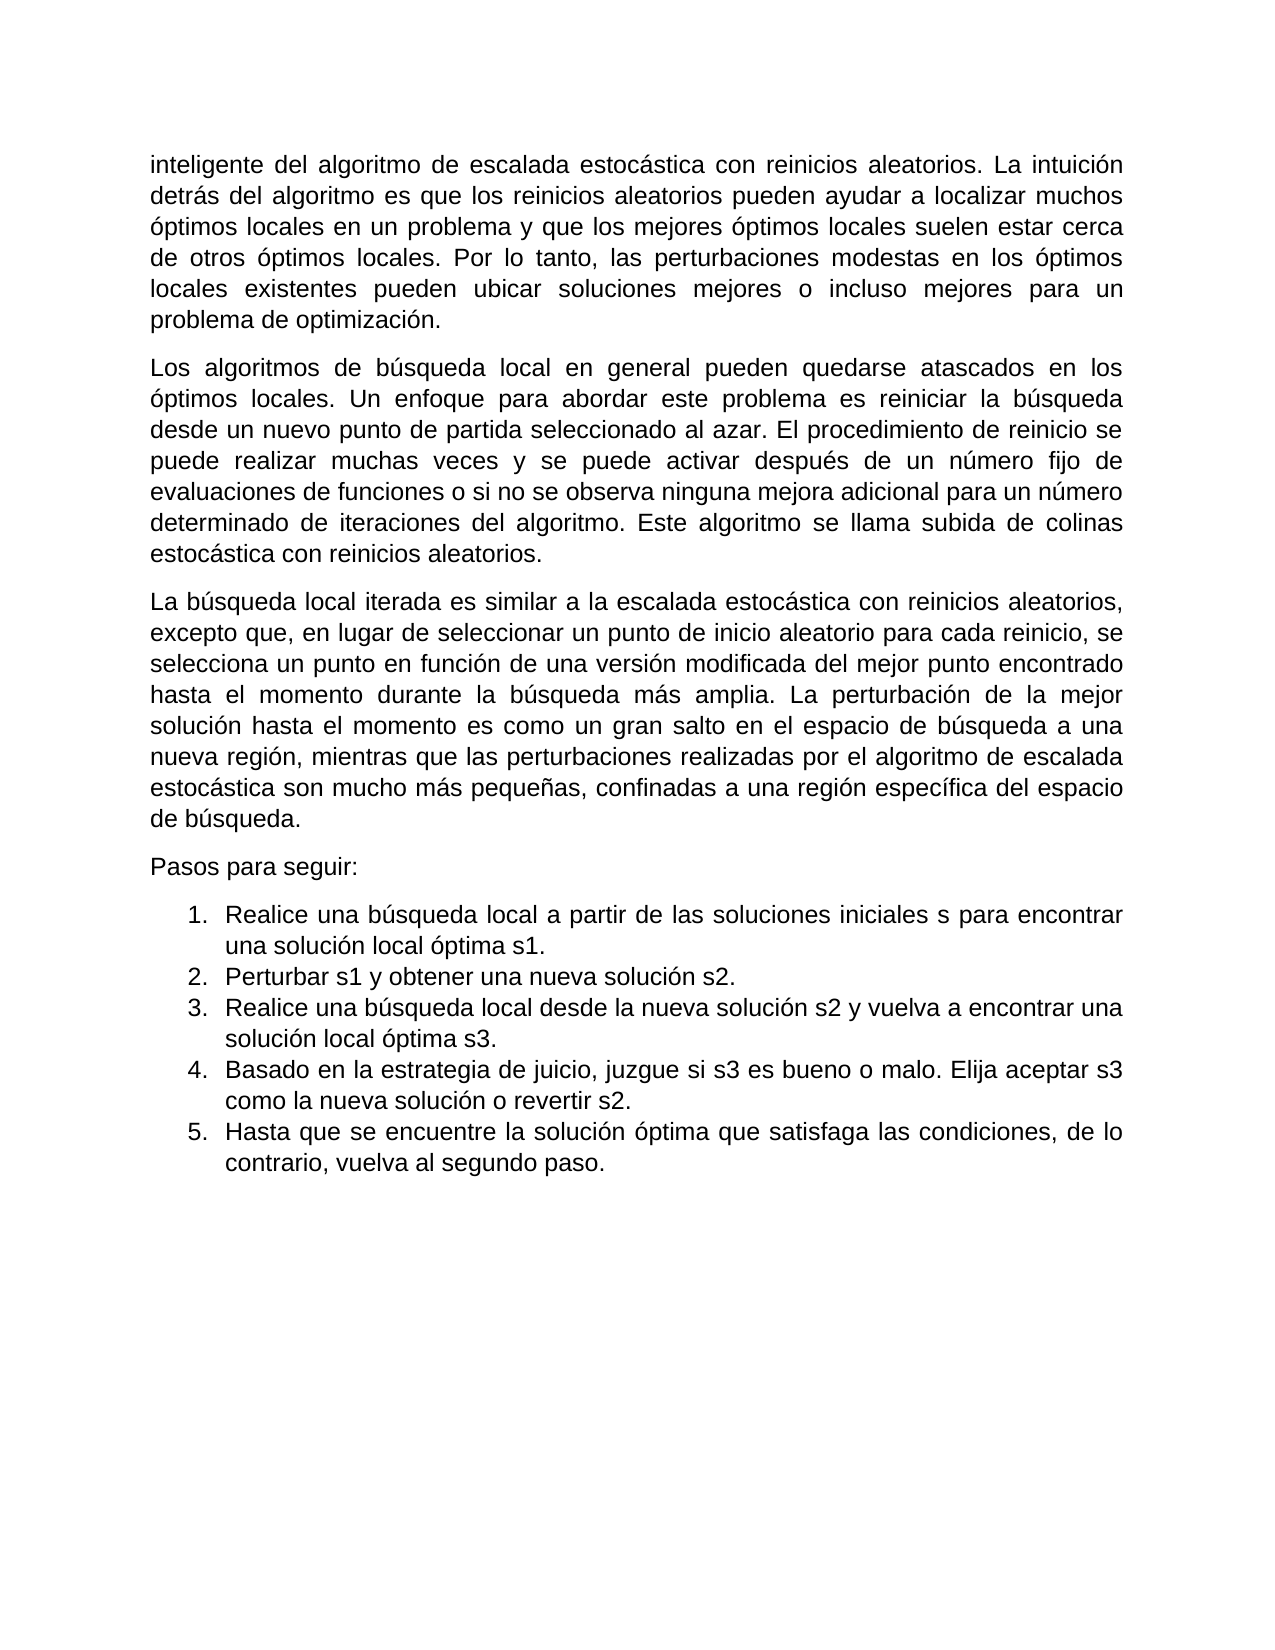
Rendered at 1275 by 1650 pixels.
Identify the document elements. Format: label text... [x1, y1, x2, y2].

text La búsqueda local iterada es similar a la escalada estocástica con reinicios aleatorios, excepto que, en lugar de seleccionar un punto de inicio aleatorio para cada reinicio, se selecciona un punto en función de una versión modificada del mejor punto encontrado hasta el momento durante la búsqueda más amplia. La perturbación de la mejor solución hasta el momento es como un gran salto en el espacio de búsqueda a una nueva región, mientras que las perturbaciones realizadas por el algoritmo de escalada estocástica son mucho más pequeñas, confinadas a una región específica del espacio de búsqueda. [150, 587, 1125, 833]
list Basado en la estrategia de juicio, juzgue si s3 es bueno o malo. Elija aceptar s3 como la nueva solución o revertir s2. [187, 1055, 1125, 1114]
list Perturbar s1 y obtener una nueva solución s2. [187, 962, 1125, 990]
text Pasos para seguir: [150, 852, 1125, 881]
text Los algoritmos de búsqueda local en general pueden quedarse atascados en los óptimos locales. Un enfoque para abordar este problema es reiniciar la búsqueda desde un nuevo punto de partida seleccionado al azar. El procedimiento de reinicio se puede realizar muchas veces y se puede activar después de un número fijo de evaluaciones de funciones o si no se observa ninguna mejora adicional para un número determinado de iteraciones del algoritmo. Este algoritmo se llama subida de colinas estocástica con reinicios aleatorios. [150, 353, 1125, 568]
list Realice una búsqueda local desde la nueva solución s2 y vuelva a encontrar una solución local óptima s3. [187, 993, 1125, 1052]
list Hasta que se encuentre la solución óptima que satisfaga las condiciones, de lo contrario, vuelva al segundo paso. [187, 1117, 1125, 1177]
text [150, 150, 1125, 334]
list Realice una búsqueda local a partir de las soluciones iniciales s para encontrar una solución local óptima s1. [187, 899, 1125, 959]
